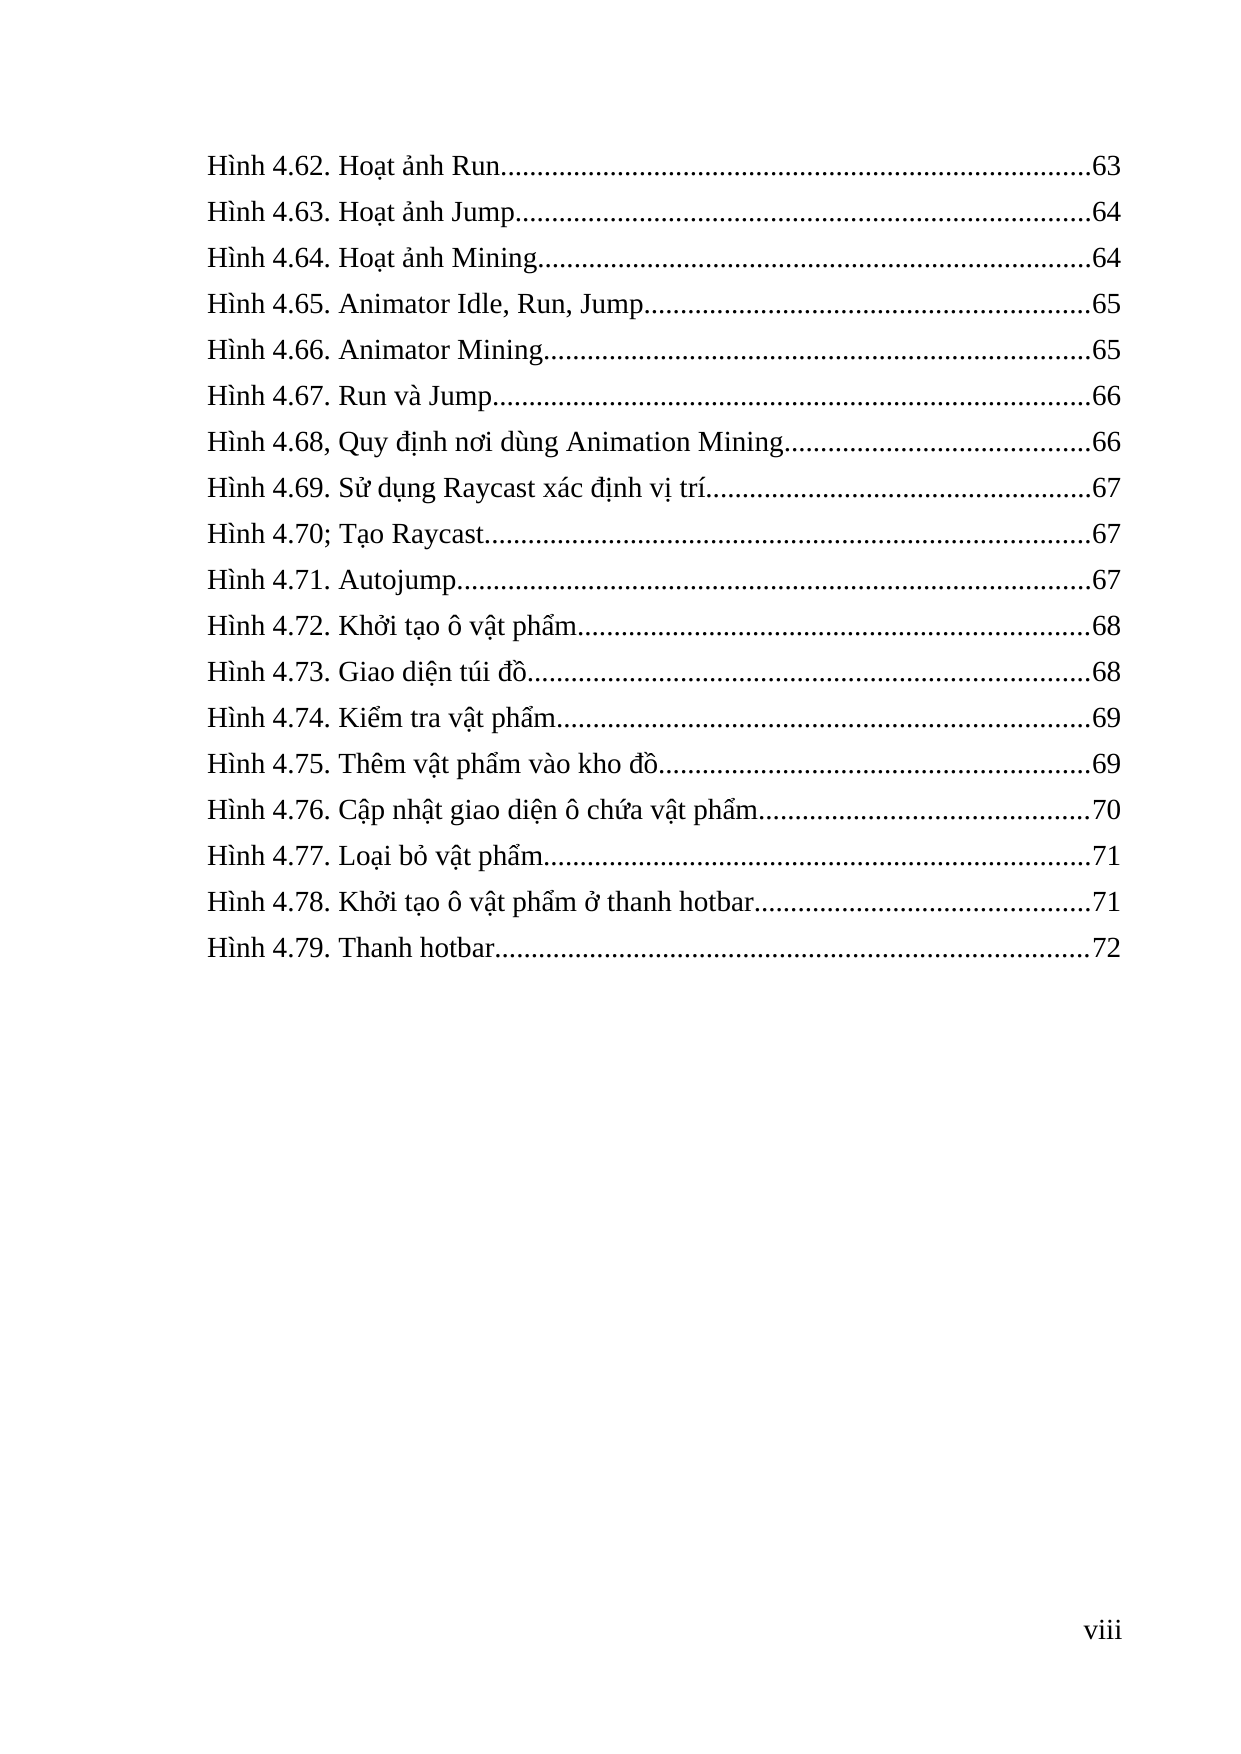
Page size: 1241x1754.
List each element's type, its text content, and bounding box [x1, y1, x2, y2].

text Hình 4.66. Animator Mining 65 [207, 332, 1122, 365]
text Hình 4.78. Khởi tạo ô vật phẩm ở thanh hotbar 71 [207, 884, 1122, 918]
text Hình 4.70; Tạo Raycast 67 [207, 516, 1122, 549]
text Hình 4.64. Hoạt ảnh Mining 64 [207, 240, 1122, 273]
text Hình 4.73. Giao diện túi đồ 68 [207, 654, 1122, 688]
text Hình 4.69. Sử dụng Raycast xác định vị trí 67 [207, 470, 1122, 503]
text Hình 4.76. Cập nhật giao diện ô chứa vật phẩm 70 [207, 792, 1122, 826]
text Hình 4.74. Kiểm tra vật phẩm 69 [207, 700, 1122, 734]
text Hình 4.77. Loại bỏ vật phẩm 71 [207, 838, 1122, 872]
text Hình 4.68, Quy định nơi dùng Animation Mining 66 [207, 424, 1122, 457]
text Hình 4.71. Autojump 67 [207, 562, 1122, 596]
text Hình 4.67. Run và Jump 66 [207, 378, 1122, 411]
text Hình 4.63. Hoạt ảnh Jump 64 [207, 194, 1122, 227]
text Hình 4.65. Animator Idle, Run, Jump 65 [207, 286, 1122, 319]
text Hình 4.79. Thanh hotbar 72 [207, 930, 1122, 964]
text Hình 4.75. Thêm vật phẩm vào kho đồ 69 [207, 746, 1122, 780]
text Hình 4.62. Hoạt ảnh Run 63 [207, 148, 1122, 181]
text Hình 4.72. Khởi tạo ô vật phẩm 68 [207, 608, 1122, 642]
